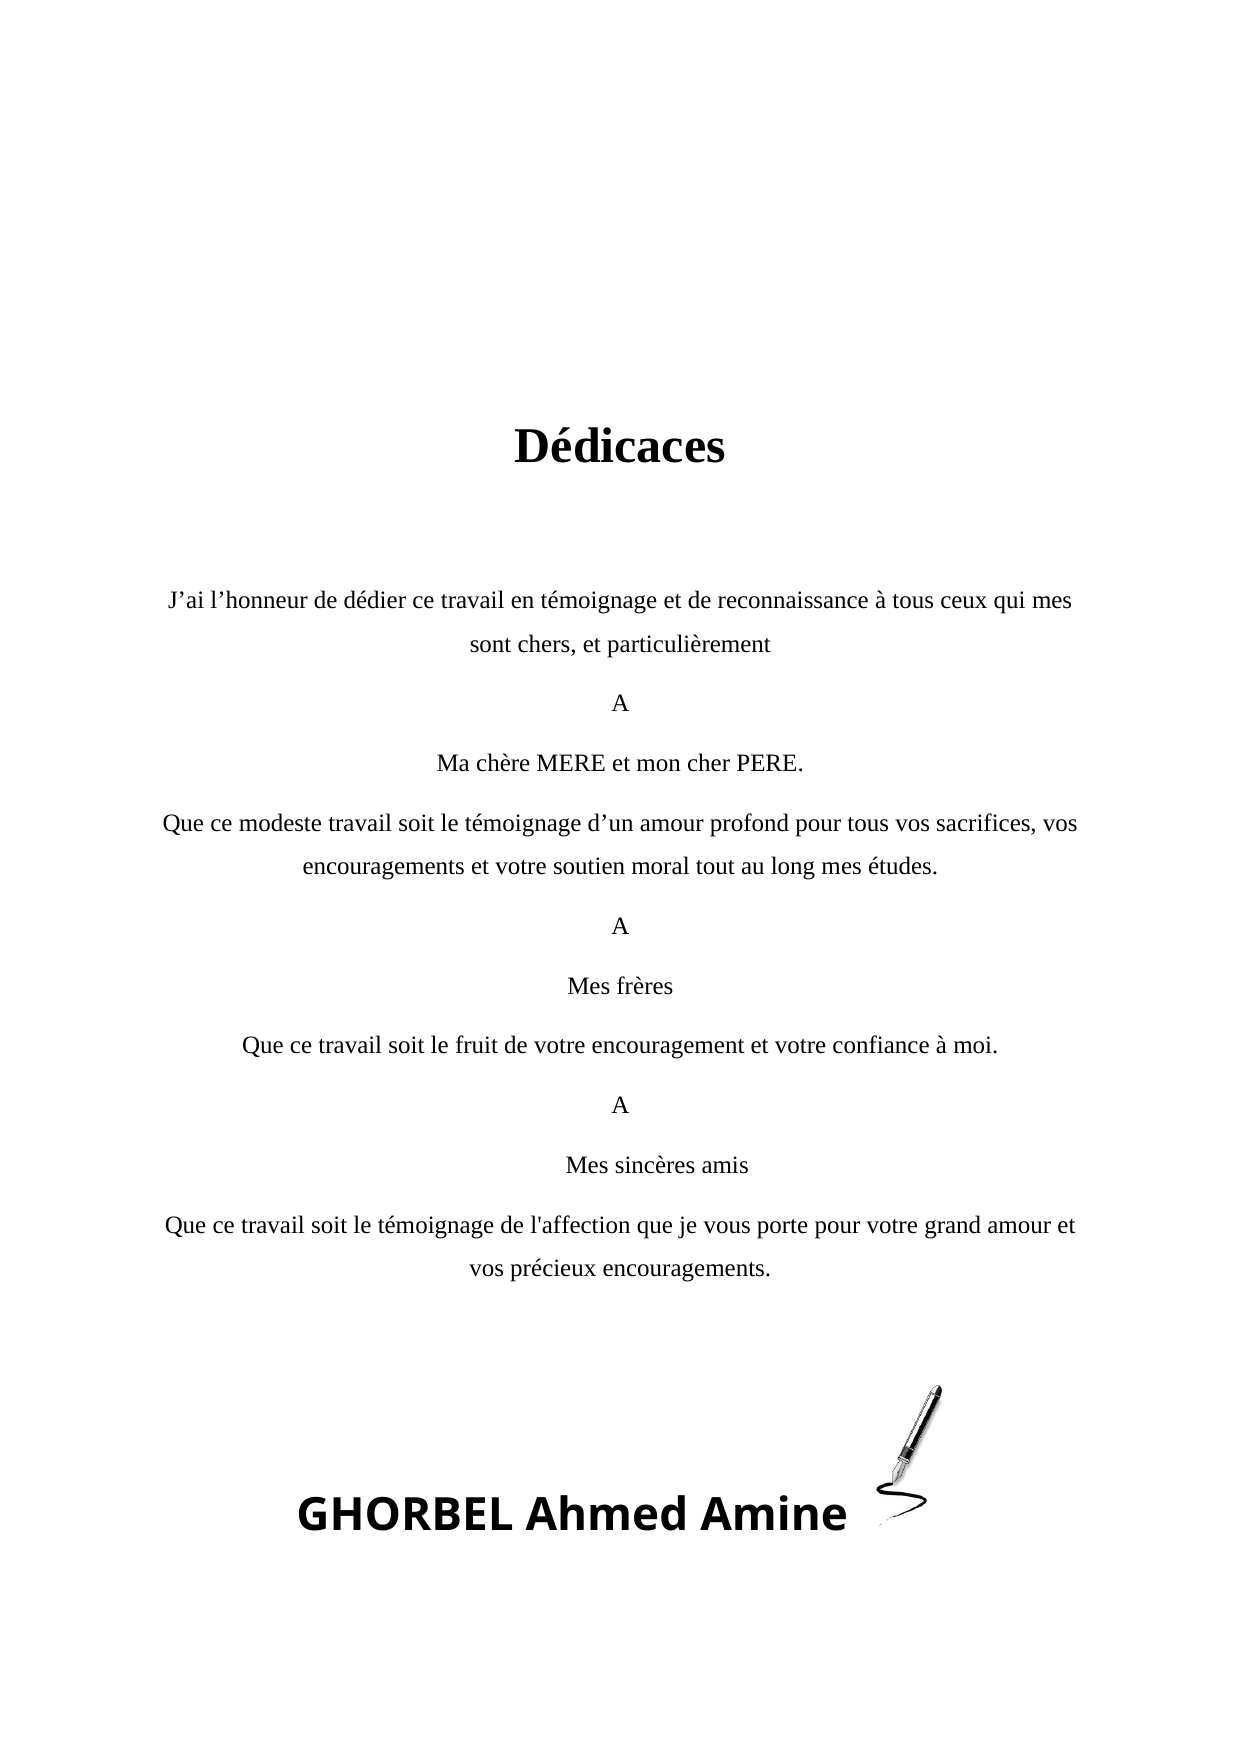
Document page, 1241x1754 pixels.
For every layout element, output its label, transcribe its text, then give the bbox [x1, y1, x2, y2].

text J’ai l’honneur de dédier ce travail en témoignage et de reconnaissance à tous ceux qui mes sont chers, et particulièrement [148, 586, 1092, 657]
text Que ce modeste travail soit le témoignage d’un amour profond pour tous vos sacrifices, vos encouragements et votre soutien moral tout au long mes études. [148, 808, 1092, 880]
text Ma chère MERE et mon cher PERE. [148, 748, 1092, 777]
picture [856, 1380, 963, 1531]
text Mes frères [148, 971, 1092, 999]
text Mes sincères amis [148, 1150, 1092, 1179]
text Dédicaces [148, 416, 1092, 473]
text A [148, 911, 1092, 940]
text Que ce travail soit le fruit de votre encouragement et votre confiance à moi. [148, 1031, 1092, 1059]
text Que ce travail soit le témoignage de l'affection que je vous porte pour votre grand amour et vos précieux encouragements. [148, 1210, 1092, 1282]
text A [148, 1090, 1092, 1119]
text GHORBEL Ahmed Amine [157, 1381, 1102, 1544]
text A [148, 688, 1092, 717]
